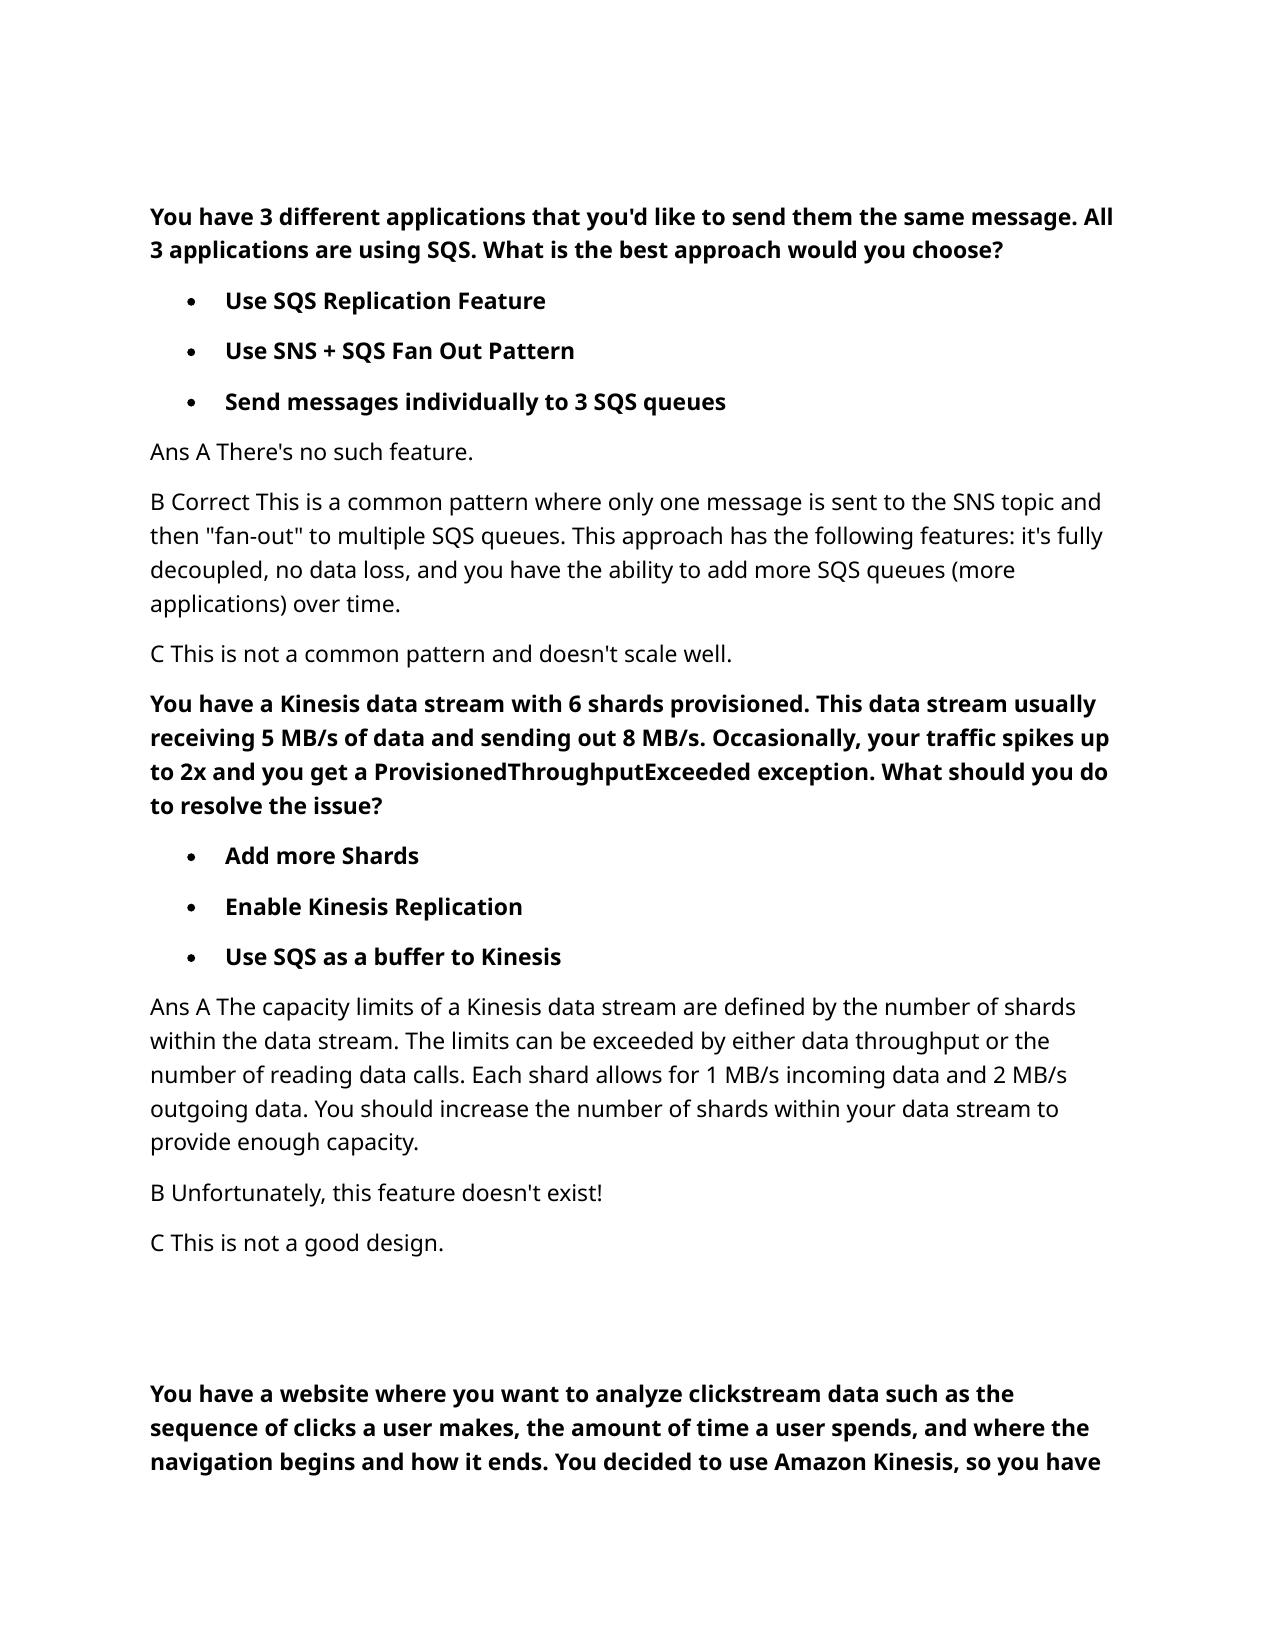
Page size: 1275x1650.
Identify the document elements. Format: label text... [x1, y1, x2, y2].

list Add more Shards [187, 840, 1125, 871]
text C This is not a good design. [150, 1227, 1125, 1258]
text B Unfortunately, this feature doesn't exist! [150, 1177, 1125, 1208]
list Send messages individually to 3 SQS queues [187, 385, 1125, 417]
text Ans A There's no such feature. [150, 436, 1125, 467]
list Use SQS as a buffer to Kinesis [187, 941, 1125, 972]
text C This is not a common pattern and doesn't scale well. [150, 638, 1125, 669]
list Use SQS Replication Feature [187, 284, 1125, 316]
text B Correct This is a common pattern where only one message is sent to the SNS topic and then "fan-out" to multiple SQS queues. This approach has the following features: it's fully decoupled, no data loss, and you have the ability to add more SQS queues (more applications) over time. [150, 486, 1125, 619]
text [150, 1378, 1125, 1477]
text Ans A The capacity limits of a Kinesis data stream are defined by the number of shards within the data stream. The limits can be exceeded by either data throughput or the number of reading data calls. Each shard allows for 1 MB/s incoming data and 2 MB/s outgoing data. You should increase the number of shards within your data stream to provide enough capacity. [150, 991, 1125, 1157]
text You have 3 different applications that you'd like to send them the same message. All 3 applications are using SQS. What is the best approach would you choose? [150, 200, 1125, 265]
list Enable Kinesis Replication [187, 890, 1125, 922]
list Use SNS + SQS Fan Out Pattern [187, 335, 1125, 366]
text You have a Kinesis data stream with 6 shards provisioned. This data stream usually receiving 5 MB/s of data and sending out 8 MB/s. Occasionally, your traffic spikes up to 2x and you get a ProvisionedThroughputExceeded exception. What should you do to resolve the issue? [150, 688, 1125, 821]
